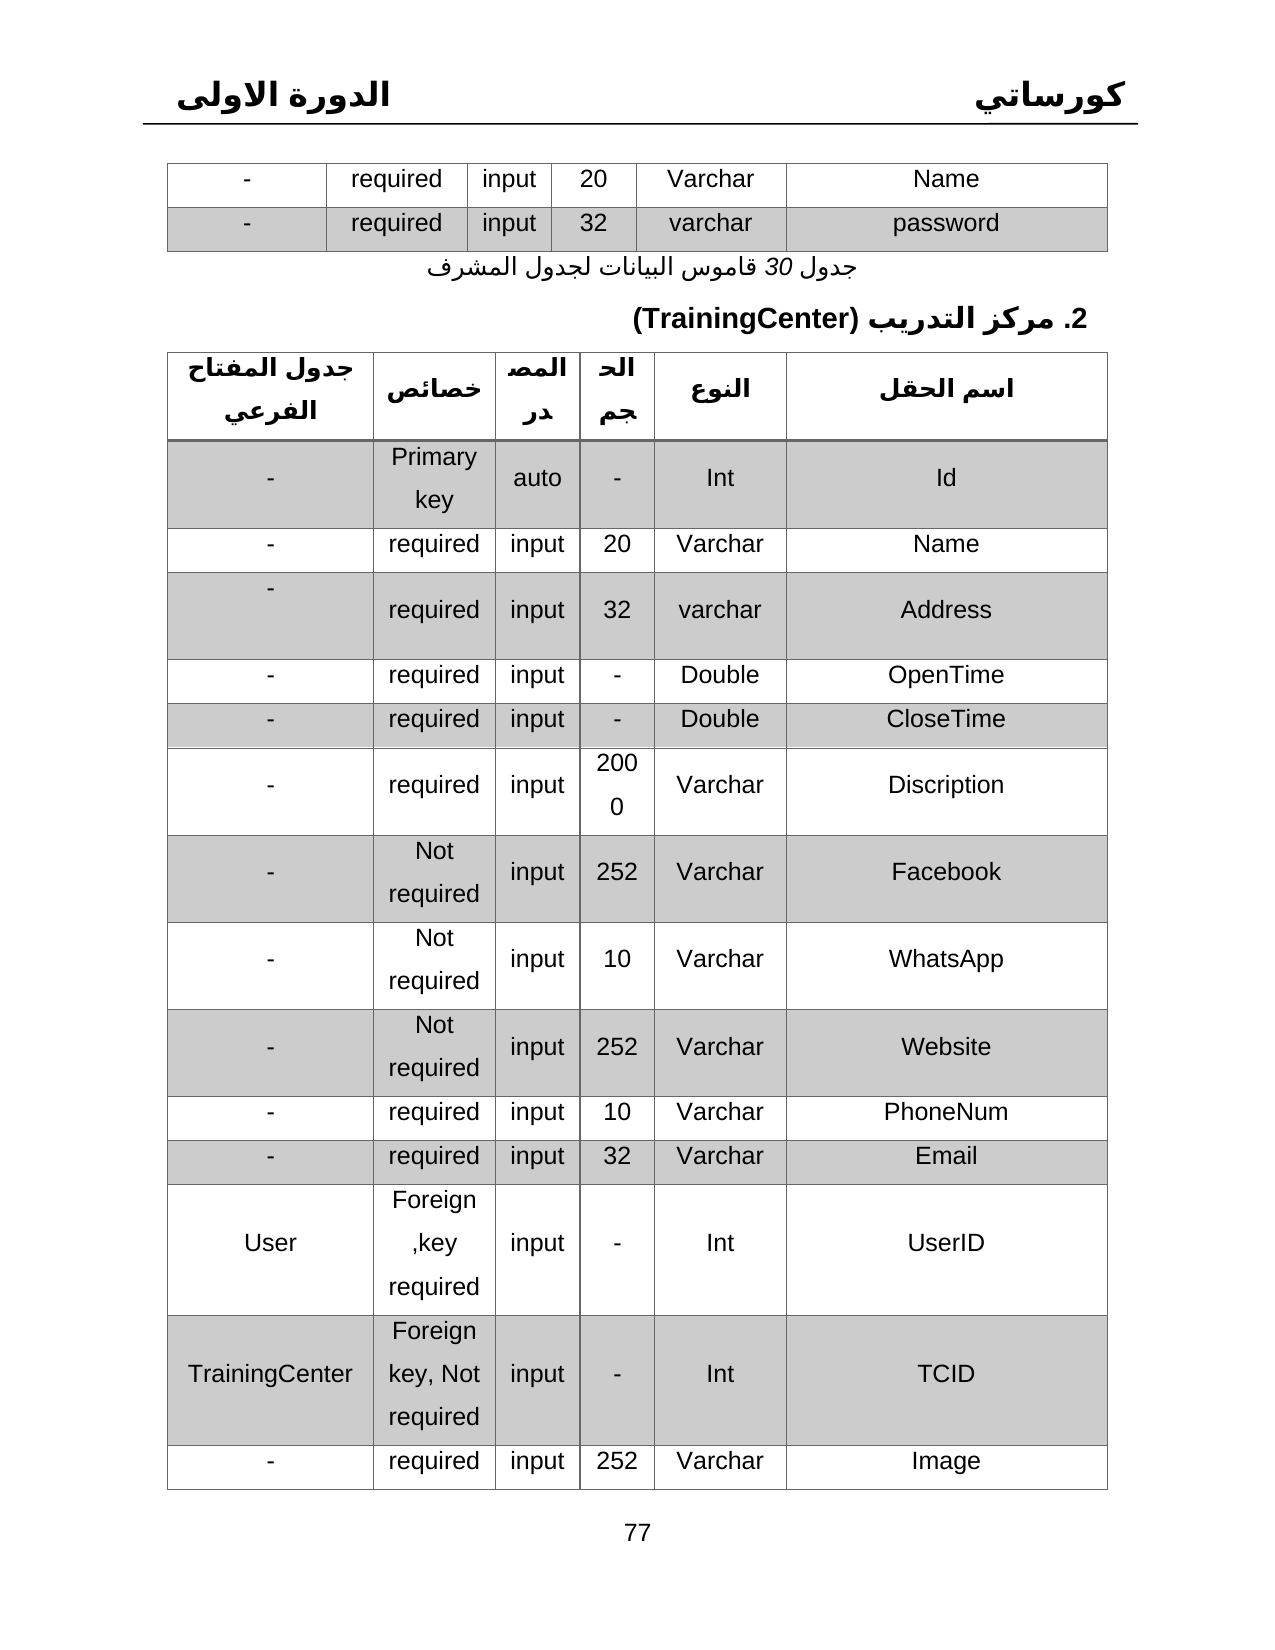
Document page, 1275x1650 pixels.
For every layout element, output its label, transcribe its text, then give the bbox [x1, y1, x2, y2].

table_cell WhatsApp [787, 923, 1107, 1009]
table_header النوع [655, 353, 786, 439]
table_cell 20 [581, 529, 654, 572]
table_cell Double [655, 704, 786, 747]
table_cell User [168, 1185, 373, 1314]
table_cell - [168, 1446, 373, 1489]
table_cell input [496, 704, 579, 747]
table_cell required [374, 529, 495, 572]
table_cell - [168, 660, 373, 703]
table_cell TrainingCenter [168, 1316, 373, 1445]
table_cell input [496, 923, 579, 1009]
table_cell - [168, 1141, 373, 1184]
table_cell - [581, 660, 654, 703]
table_cell varchar [655, 573, 786, 659]
table_cell required [374, 1446, 495, 1489]
table_cell input [496, 1185, 579, 1314]
table_header اسم الحقل [787, 353, 1107, 439]
table_cell 252 [581, 1010, 654, 1096]
table_cell 32 [581, 1141, 654, 1184]
table_cell - [581, 1185, 654, 1314]
table_cell 32 [552, 208, 636, 251]
table_cell Varchar [655, 836, 786, 922]
table_cell - [168, 749, 373, 834]
table_header جدول المفتاح الفرعي [168, 353, 373, 439]
table_cell Varchar [655, 1141, 786, 1184]
table_cell Name [787, 164, 1107, 207]
table_cell - [581, 442, 654, 528]
table_header المصدر [496, 353, 579, 439]
table_cell Int [655, 1316, 786, 1445]
table_cell UserID [787, 1185, 1107, 1314]
text جدول 30 قاموس البيانات لجدول المشرف [150, 252, 1125, 280]
subtitle مركز التدريب (TrainingCenter) [150, 301, 1087, 335]
table_cell Varchar [655, 749, 786, 834]
table_header الحجم [581, 353, 654, 439]
table_cell password [787, 208, 1107, 251]
table_cell Varchar [655, 1010, 786, 1096]
table_cell - [581, 1316, 654, 1445]
table_cell 20 [552, 164, 636, 207]
table_cell - [168, 1097, 373, 1140]
table_cell Not required [374, 923, 495, 1009]
table_cell auto [496, 442, 579, 528]
table_cell Image [787, 1446, 1107, 1489]
table_cell input [496, 1316, 579, 1445]
table_cell Varchar [655, 1446, 786, 1489]
table_cell - [168, 1010, 373, 1096]
table_cell required [327, 164, 467, 207]
table_cell 252 [581, 836, 654, 922]
table_cell Foreign key, required [374, 1185, 495, 1314]
table_cell - [168, 923, 373, 1009]
table_cell required [374, 1097, 495, 1140]
table_cell Not required [374, 836, 495, 922]
table_cell Varchar [655, 529, 786, 572]
table_cell Id [787, 442, 1107, 528]
table_cell required [374, 660, 495, 703]
table_cell input [496, 529, 579, 572]
table_cell Double [655, 660, 786, 703]
table_header خصائص [374, 353, 495, 439]
table_cell Primary key [374, 442, 495, 528]
table_cell Varchar [655, 923, 786, 1009]
table_cell Int [655, 442, 786, 528]
table_cell input [496, 1446, 579, 1489]
table_cell 10 [581, 923, 654, 1009]
table_cell - [168, 704, 373, 747]
table_cell input [496, 660, 579, 703]
table_cell input [468, 208, 551, 251]
table_cell Facebook [787, 836, 1107, 922]
table_cell Varchar [637, 164, 786, 207]
table_cell required [374, 749, 495, 834]
table_cell Foreign key, Not required [374, 1316, 495, 1445]
table_cell required [374, 573, 495, 659]
table_cell PhoneNum [787, 1097, 1107, 1140]
table_cell 32 [581, 573, 654, 659]
table_cell required [374, 704, 495, 747]
table_cell 2000 [581, 749, 654, 834]
table_cell Discription [787, 749, 1107, 834]
table_cell - [168, 208, 326, 251]
table_cell - [168, 164, 326, 207]
table_cell input [496, 573, 579, 659]
table_cell Address [787, 573, 1107, 659]
table_cell required [327, 208, 467, 251]
table_cell Name [787, 529, 1107, 572]
table_cell Email [787, 1141, 1107, 1184]
table_cell input [496, 1010, 579, 1096]
table_cell input [496, 1141, 579, 1184]
table_cell CloseTime [787, 704, 1107, 747]
table_cell Varchar [655, 1097, 786, 1140]
table_cell OpenTime [787, 660, 1107, 703]
table_cell - [168, 573, 373, 659]
table_cell 252 [581, 1446, 654, 1489]
table_cell varchar [637, 208, 786, 251]
table_cell input [468, 164, 551, 207]
table_cell - [168, 529, 373, 572]
table_cell required [374, 1141, 495, 1184]
table_cell TCID [787, 1316, 1107, 1445]
table_cell - [168, 836, 373, 922]
table_cell input [496, 1097, 579, 1140]
table_cell 10 [581, 1097, 654, 1140]
table_cell - [168, 442, 373, 528]
table_cell input [496, 836, 579, 922]
table_cell Int [655, 1185, 786, 1314]
table_cell Website [787, 1010, 1107, 1096]
table_cell input [496, 749, 579, 834]
table_cell - [581, 704, 654, 747]
table_cell Not required [374, 1010, 495, 1096]
